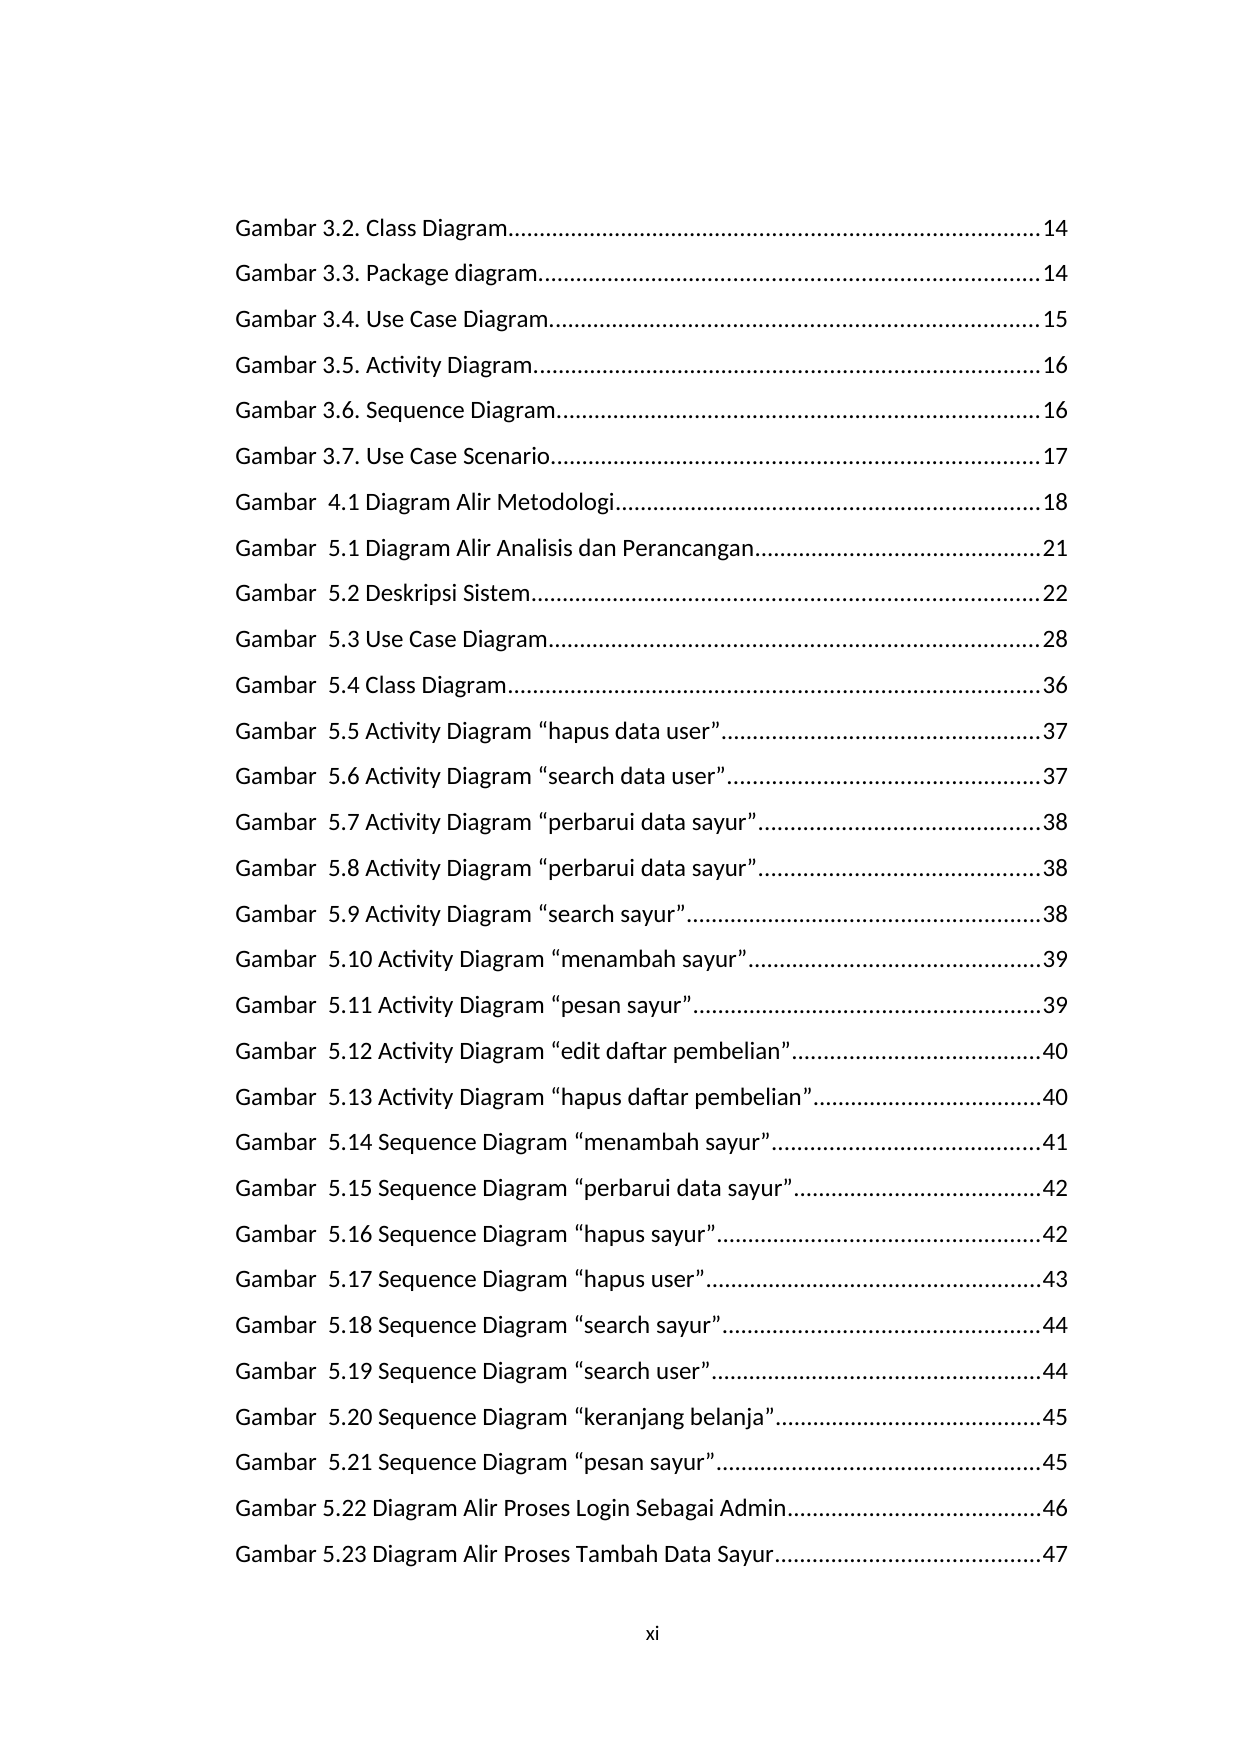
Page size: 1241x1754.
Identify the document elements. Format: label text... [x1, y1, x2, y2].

text Gambar 5.23 Diagram Alir Proses Tambah Data Sayur 47 [235, 1538, 1069, 1568]
text Gambar 5.2 Deskripsi Sistem 22 [235, 578, 1069, 608]
text Gambar 5.9 Activity Diagram “search sayur” 38 [235, 898, 1069, 928]
text Gambar 5.15 Sequence Diagram “perbarui data sayur” 42 [235, 1172, 1069, 1203]
text Gambar 5.17 Sequence Diagram “hapus user” 43 [235, 1263, 1069, 1294]
text Gambar 3.2. Class Diagram 14 [235, 212, 1069, 242]
text Gambar 5.1 Diagram Alir Analisis dan Perancangan 21 [235, 532, 1069, 562]
text Gambar 5.14 Sequence Diagram “menambah sayur” 41 [235, 1126, 1069, 1157]
text Gambar 5.13 Activity Diagram “hapus daftar pembelian” 40 [235, 1081, 1069, 1111]
text Gambar 4.1 Diagram Alir Metodologi 18 [235, 486, 1069, 517]
text Gambar 5.8 Activity Diagram “perbarui data sayur” 38 [235, 852, 1069, 882]
text Gambar 3.4. Use Case Diagram. 15 [235, 303, 1069, 334]
text Gambar 5.19 Sequence Diagram “search user” 44 [235, 1355, 1069, 1386]
text Gambar 5.20 Sequence Diagram “keranjang belanja” 45 [235, 1401, 1069, 1431]
text Gambar 5.21 Sequence Diagram “pesan sayur” 45 [235, 1446, 1069, 1477]
text Gambar 5.7 Activity Diagram “perbarui data sayur” 38 [235, 806, 1069, 837]
text Gambar 5.12 Activity Diagram “edit daftar pembelian” 40 [235, 1035, 1069, 1065]
text Gambar 5.3 Use Case Diagram 28 [235, 623, 1069, 654]
text Gambar 5.18 Sequence Diagram “search sayur” 44 [235, 1309, 1069, 1340]
text Gambar 5.10 Activity Diagram “menambah sayur” 39 [235, 943, 1069, 974]
text Gambar 5.22 Diagram Alir Proses Login Sebagai Admin 46 [235, 1492, 1069, 1523]
text Gambar 3.6. Sequence Diagram. 16 [235, 395, 1069, 425]
text Gambar 5.6 Activity Diagram “search data user” 37 [235, 761, 1069, 791]
text Gambar 5.16 Sequence Diagram “hapus sayur” 42 [235, 1218, 1069, 1248]
text Gambar 3.5. Activity Diagram. 16 [235, 349, 1069, 379]
text Gambar 5.4 Class Diagram 36 [235, 669, 1069, 699]
text Gambar 3.3. Package diagram. 14 [235, 257, 1069, 288]
text Gambar 5.5 Activity Diagram “hapus data user” 37 [235, 715, 1069, 745]
text Gambar 3.7. Use Case Scenario. 17 [235, 440, 1069, 471]
text Gambar 5.11 Activity Diagram “pesan sayur” 39 [235, 989, 1069, 1020]
